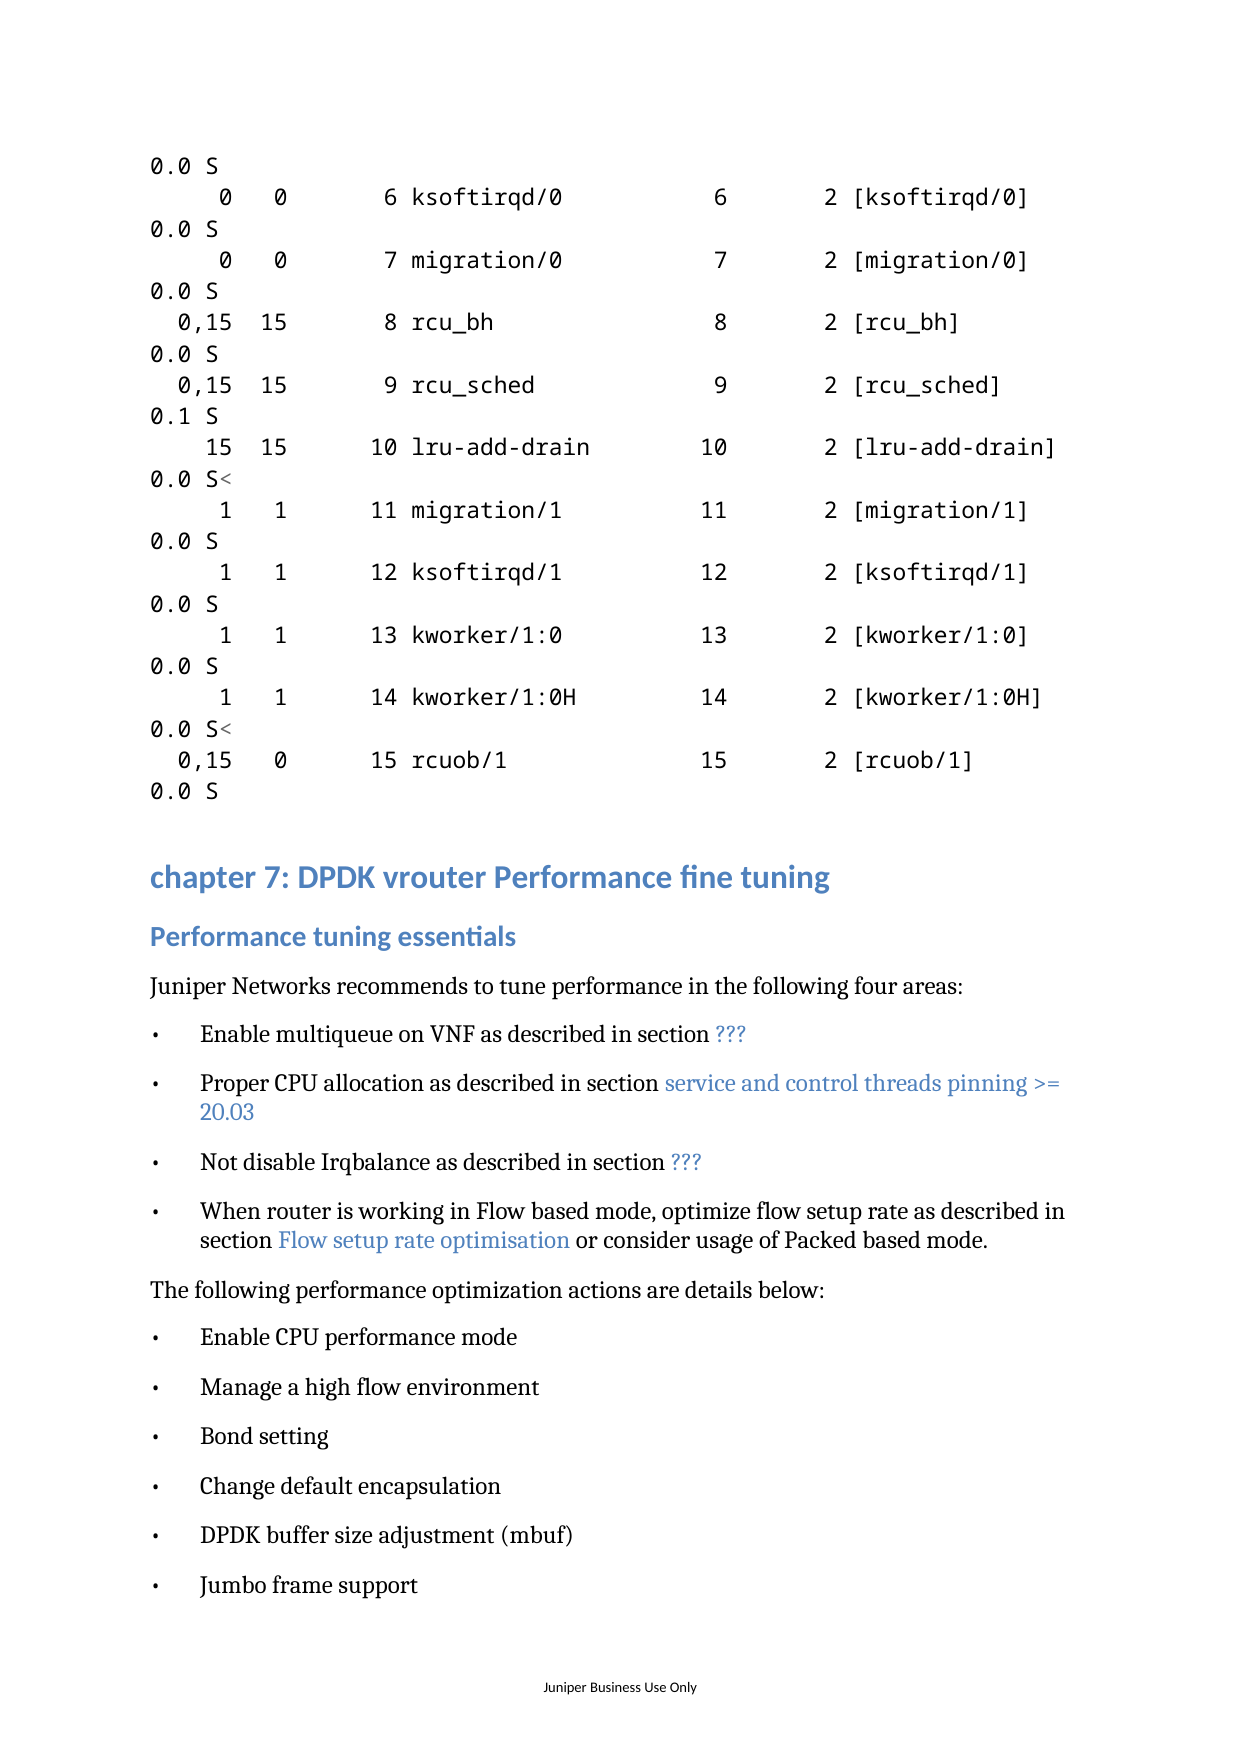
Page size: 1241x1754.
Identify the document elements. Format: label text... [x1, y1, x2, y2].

subtitle chapter 7: DPDK vrouter Performance fine tuning [150, 856, 1090, 897]
list Change default encapsulation [150, 1472, 1090, 1501]
list When router is working in Flow based mode, optimize flow setup rate as described in section Flow setup rate optimisation or consider usage of Packed based mode. [150, 1197, 1090, 1255]
text The following performance optimization actions are details below: [150, 1276, 1090, 1304]
list Enable CPU performance mode [150, 1323, 1090, 1352]
subtitle Performance tuning essentials [150, 918, 1090, 953]
text Juniper Networks recommends to tune performance in the following four areas: [150, 972, 1090, 1001]
list Manage a high flow environment [150, 1373, 1090, 1401]
list Bond setting [150, 1422, 1090, 1451]
list DPDK buffer size adjustment (mbuf) [150, 1521, 1090, 1550]
list Jumbo frame support [150, 1571, 1090, 1600]
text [150, 150, 1090, 806]
list Enable multiqueue on VNF as described in section ??? [150, 1020, 1090, 1048]
list Not disable Irqbalance as described in section ??? [150, 1148, 1090, 1176]
list Proper CPU allocation as described in section service and control threads pinning >= 20.03 [150, 1069, 1090, 1127]
